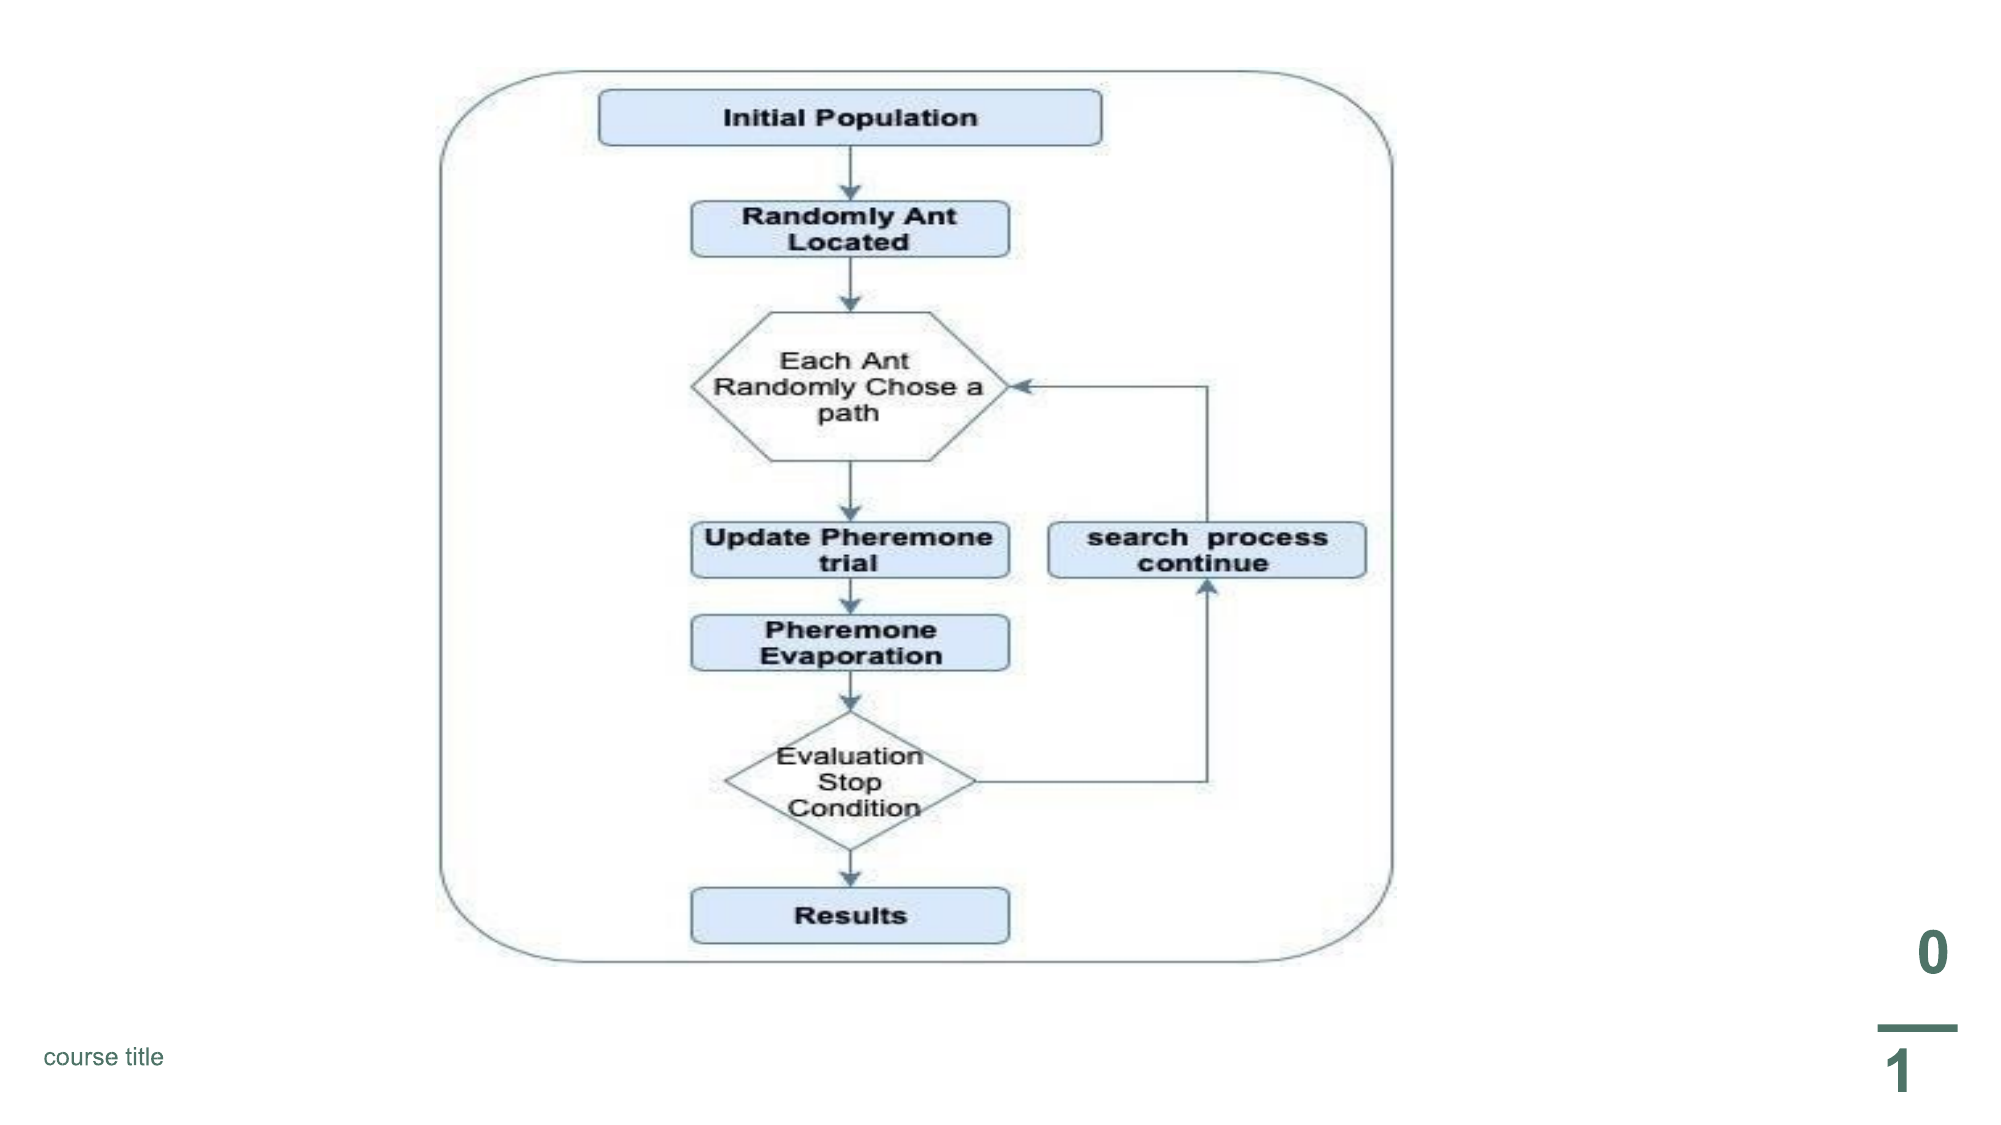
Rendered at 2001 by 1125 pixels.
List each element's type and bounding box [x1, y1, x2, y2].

picture [435, 67, 1397, 967]
